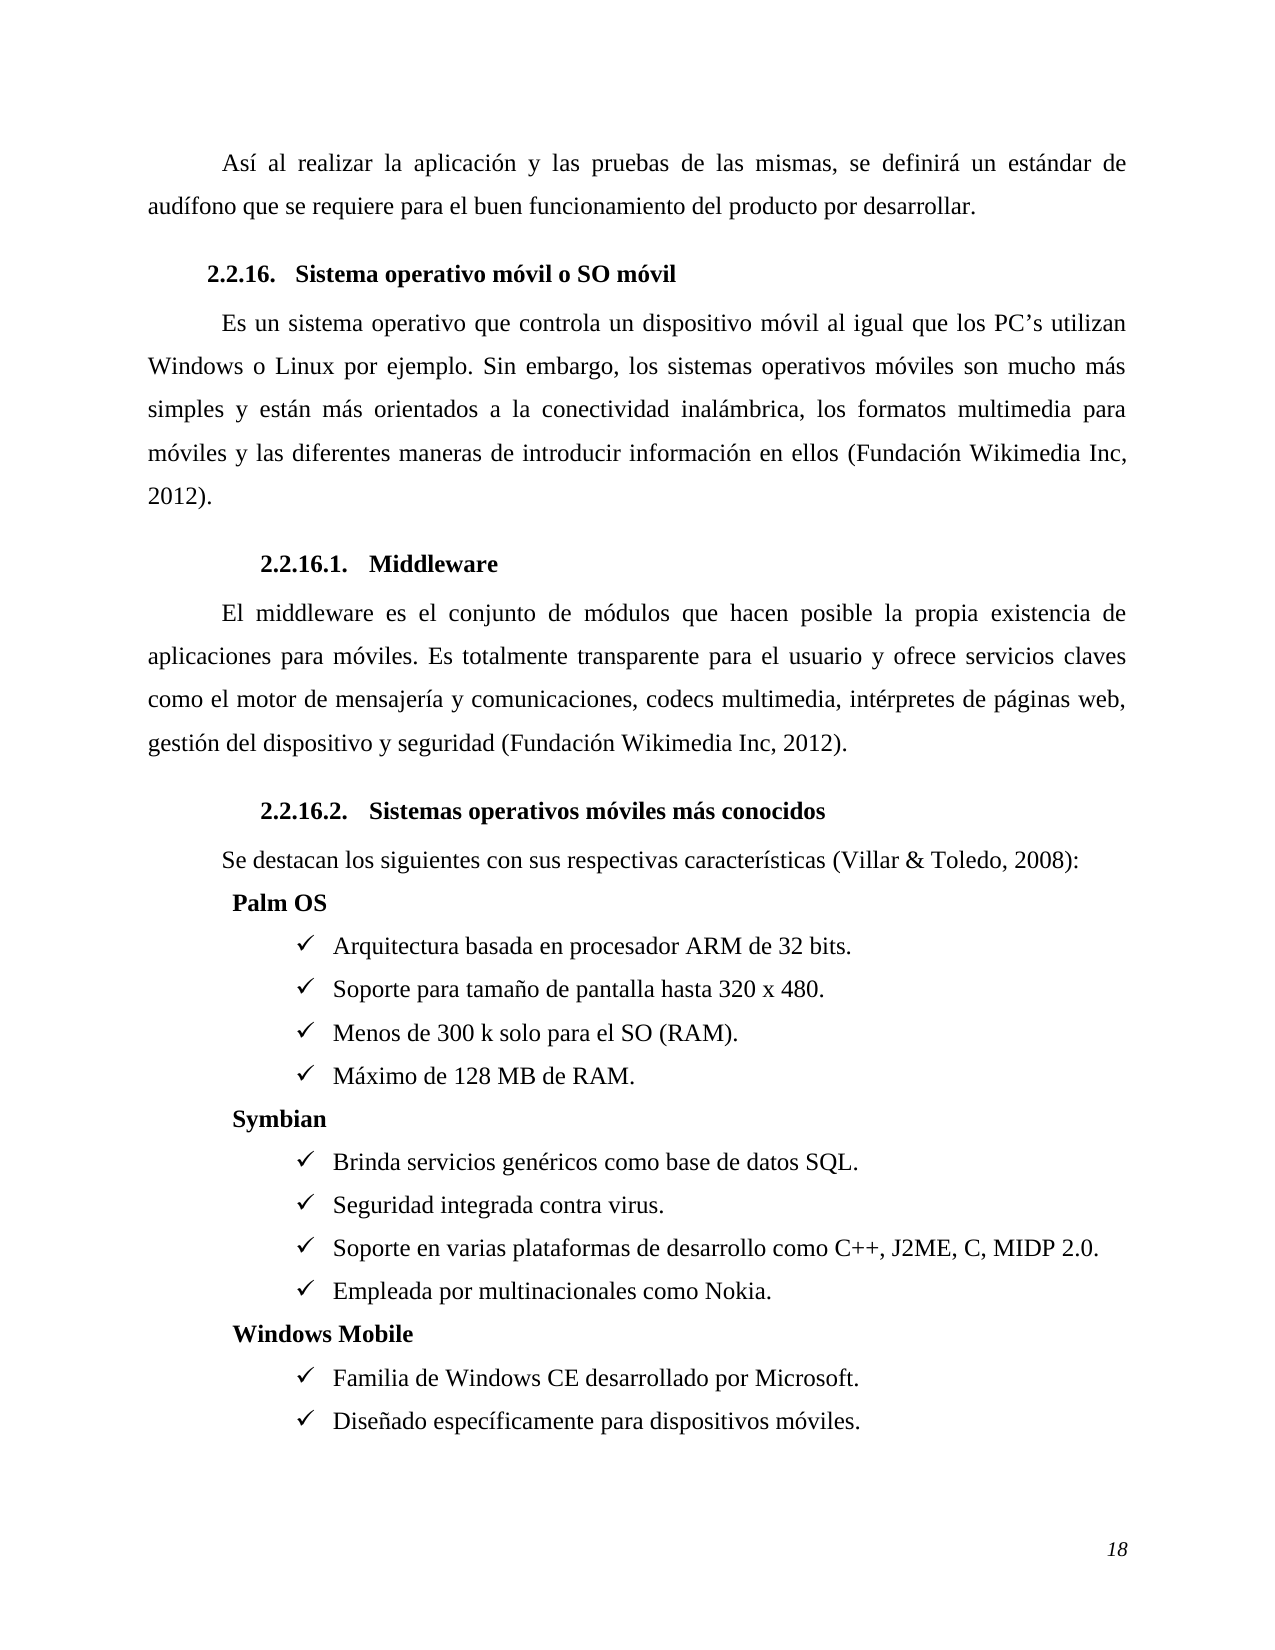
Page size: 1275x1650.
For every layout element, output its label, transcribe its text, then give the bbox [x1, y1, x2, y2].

text Palm OS [232, 888, 1127, 917]
list Sistemas operativos móviles más conocidos [260, 796, 1127, 824]
list Arquitectura basada en procesador ARM de 32 bits. [295, 931, 1127, 960]
list Brinda servicios genéricos como base de datos SQL. [295, 1147, 1127, 1176]
list Middleware [260, 549, 1127, 578]
list Diseñado específicamente para dispositivos móviles. [295, 1406, 1127, 1434]
text Windows Mobile [232, 1319, 1127, 1348]
list Seguridad integrada contra virus. [295, 1190, 1127, 1219]
list Familia de Windows CE desarrollado por Microsoft. [295, 1363, 1127, 1391]
list Empleada por multinacionales como Nokia. [295, 1276, 1127, 1305]
list Máximo de 128 MB de RAM. [295, 1061, 1127, 1089]
text Así al realizar la aplicación y las pruebas de las mismas, se definirá un estándar de audífono que se requiere para el buen funcionamiento del producto por desarrollar. [148, 148, 1127, 219]
text El middleware es el conjunto de módulos que hacen posible la propia existencia de aplicaciones para móviles. Es totalmente transparente para el usuario y ofrece servicios claves como el motor de mensajería y comunicaciones, codecs multimedia, intérpretes de páginas web, gestión del dispositivo y seguridad . [148, 598, 1127, 756]
list Soporte para tamaño de pantalla hasta 320 x 480. [295, 974, 1127, 1003]
text Symbian [232, 1104, 1127, 1133]
text Se destacan los siguientes con sus respectivas características : [148, 845, 1127, 874]
text Sistema operativo móvil o SO móvil [207, 259, 1127, 288]
list Menos de 300 k solo para el SO (RAM). [295, 1018, 1127, 1046]
text Es un sistema operativo que controla un dispositivo móvil al igual que los PC’s utilizan Windows o Linux por ejemplo. Sin embargo, los sistemas operativos móviles son mucho más simples y están más orientados a la conectividad inalámbrica, los formatos multimedia para móviles y las diferentes maneras de introducir información en ellos . [148, 308, 1127, 509]
list Soporte en varias plataformas de desarrollo como C++, J2ME, C, MIDP 2.0. [295, 1233, 1127, 1262]
